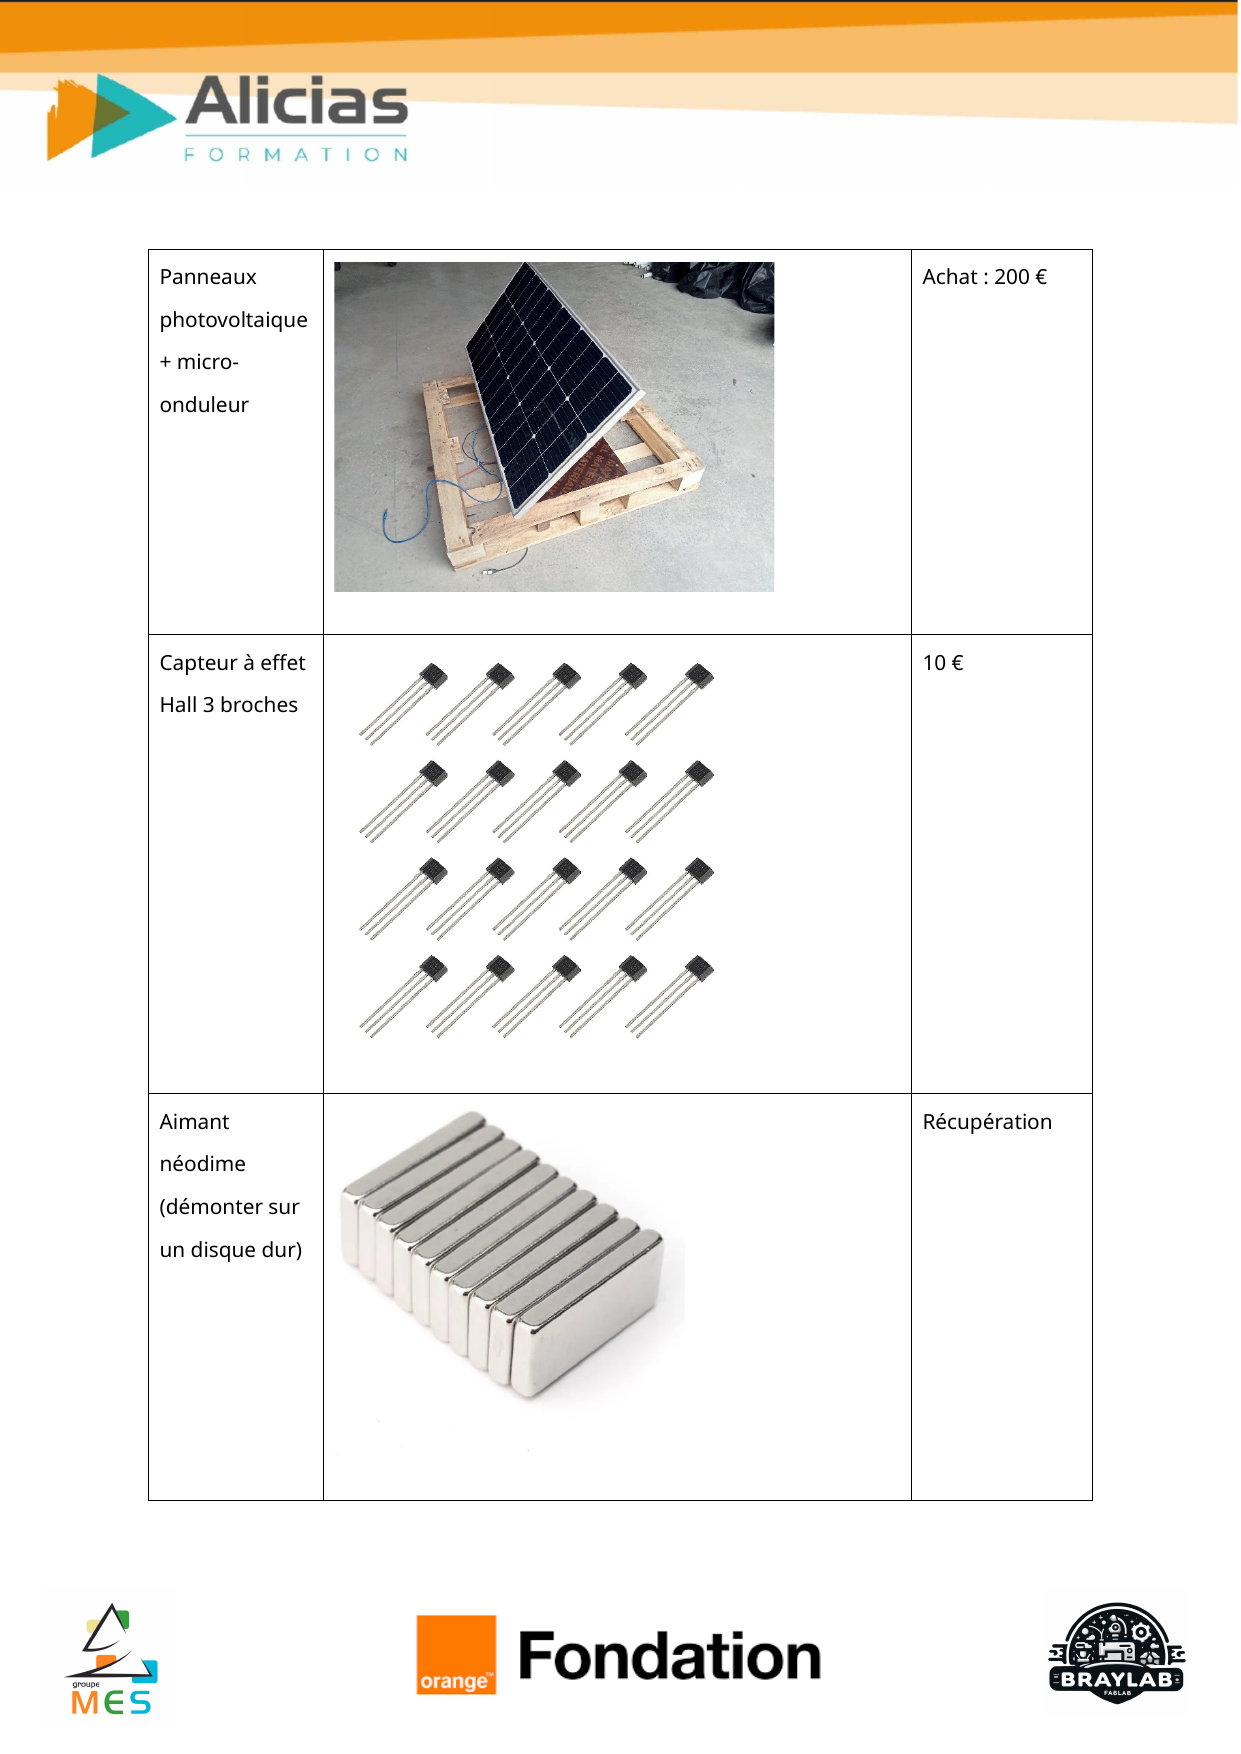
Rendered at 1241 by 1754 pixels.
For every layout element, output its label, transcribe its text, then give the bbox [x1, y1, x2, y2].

table_cell Achat : 200 € [912, 250, 1092, 634]
picture [42, 1588, 177, 1723]
picture [334, 262, 775, 592]
picture [1044, 1588, 1189, 1718]
table_cell Panneaux photovoltaique + micro-onduleur [149, 250, 323, 634]
picture [334, 1106, 685, 1458]
picture [377, 1576, 863, 1734]
table_cell [324, 635, 911, 1093]
table_cell [324, 250, 911, 634]
table_cell Capteur à effet Hall 3 broches [149, 635, 323, 1093]
table_cell Récupération [912, 1094, 1092, 1500]
table_cell 10 € [912, 635, 1092, 1093]
table_cell Aimant néodime (démonter sur un disque dur) [149, 1094, 323, 1500]
picture [0, 0, 1238, 186]
picture [334, 647, 738, 1051]
table_cell [324, 1094, 911, 1500]
